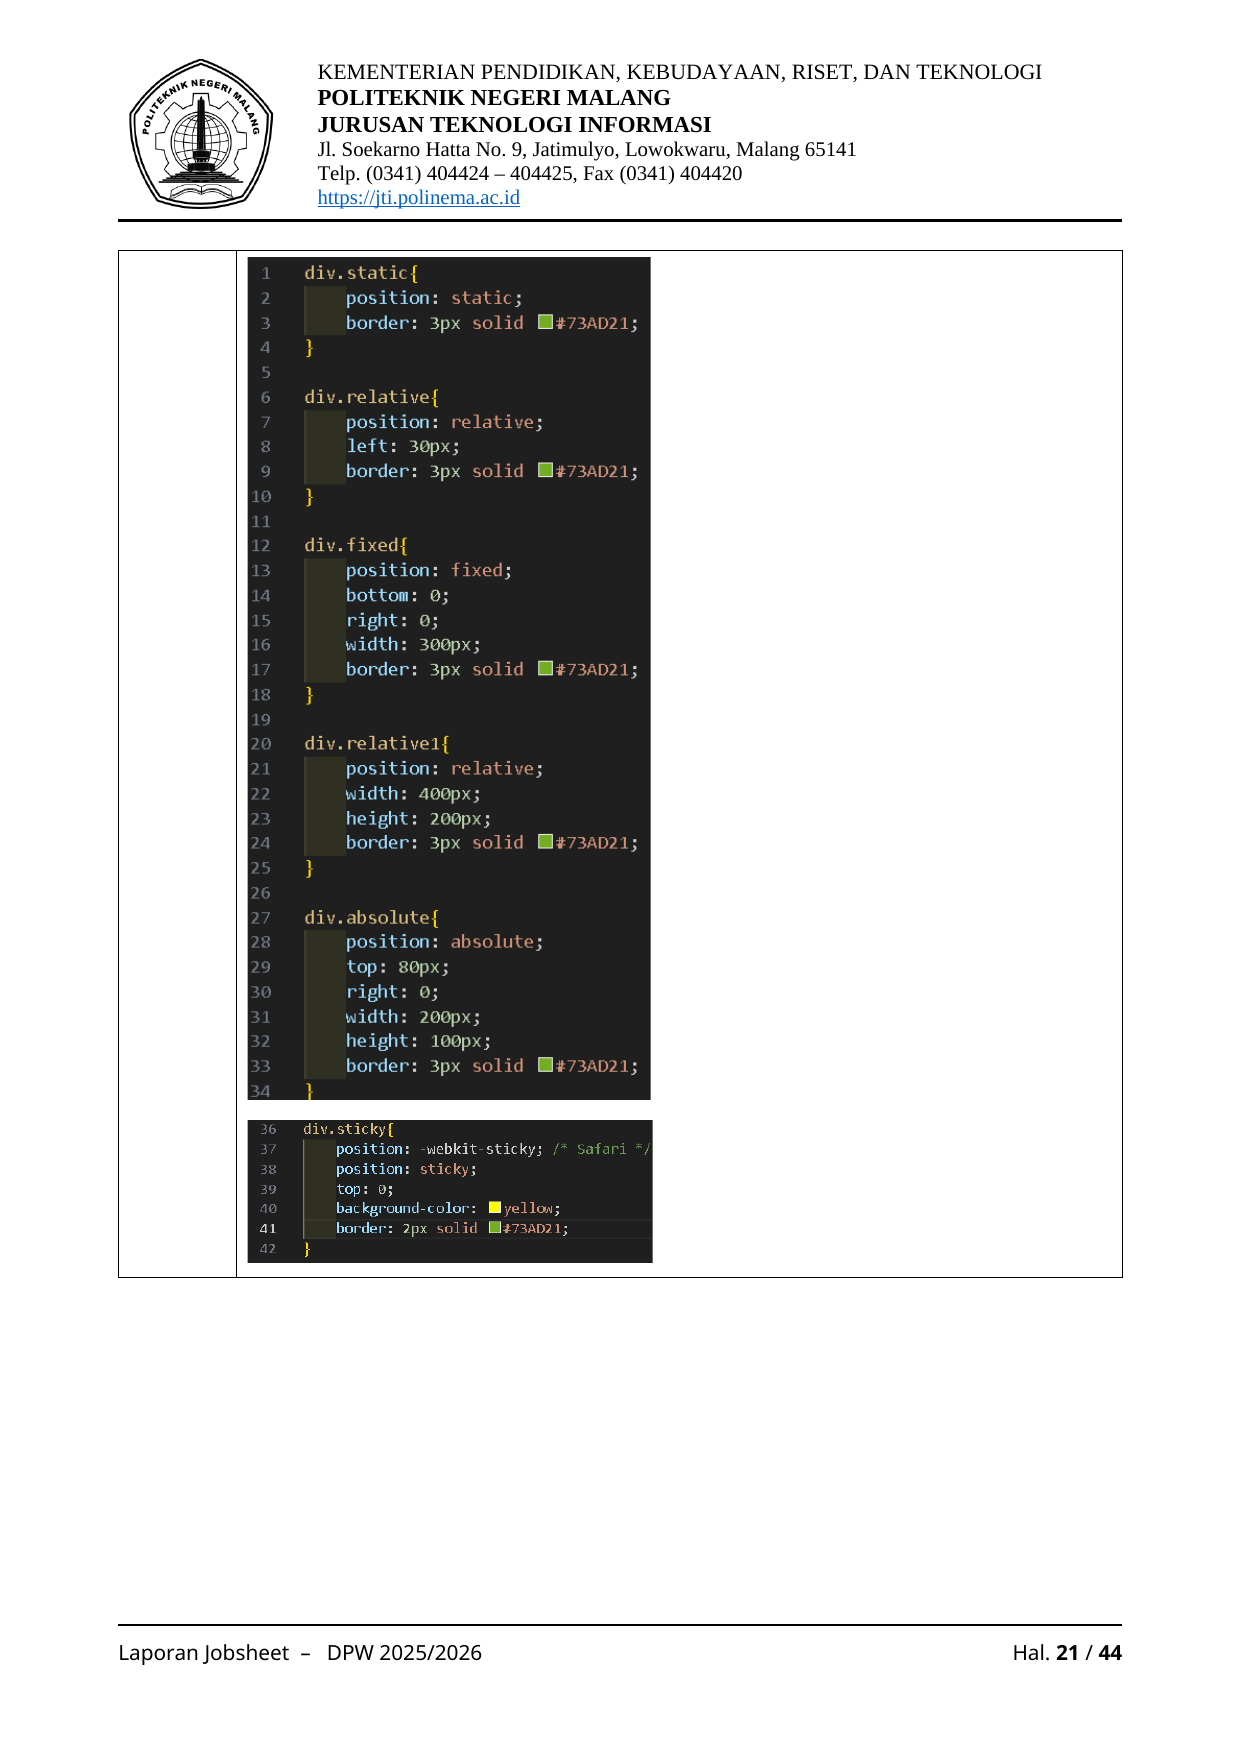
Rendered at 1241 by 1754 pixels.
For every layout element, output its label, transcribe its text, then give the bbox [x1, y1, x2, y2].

table_cell Buat file dengan nama stylePosition.css dan ketik kode sesuai petunjuk [237, 251, 1122, 1277]
picture [129, 59, 275, 209]
table_cell 2 [119, 251, 236, 1277]
picture [247, 257, 651, 1100]
picture [247, 1120, 653, 1263]
